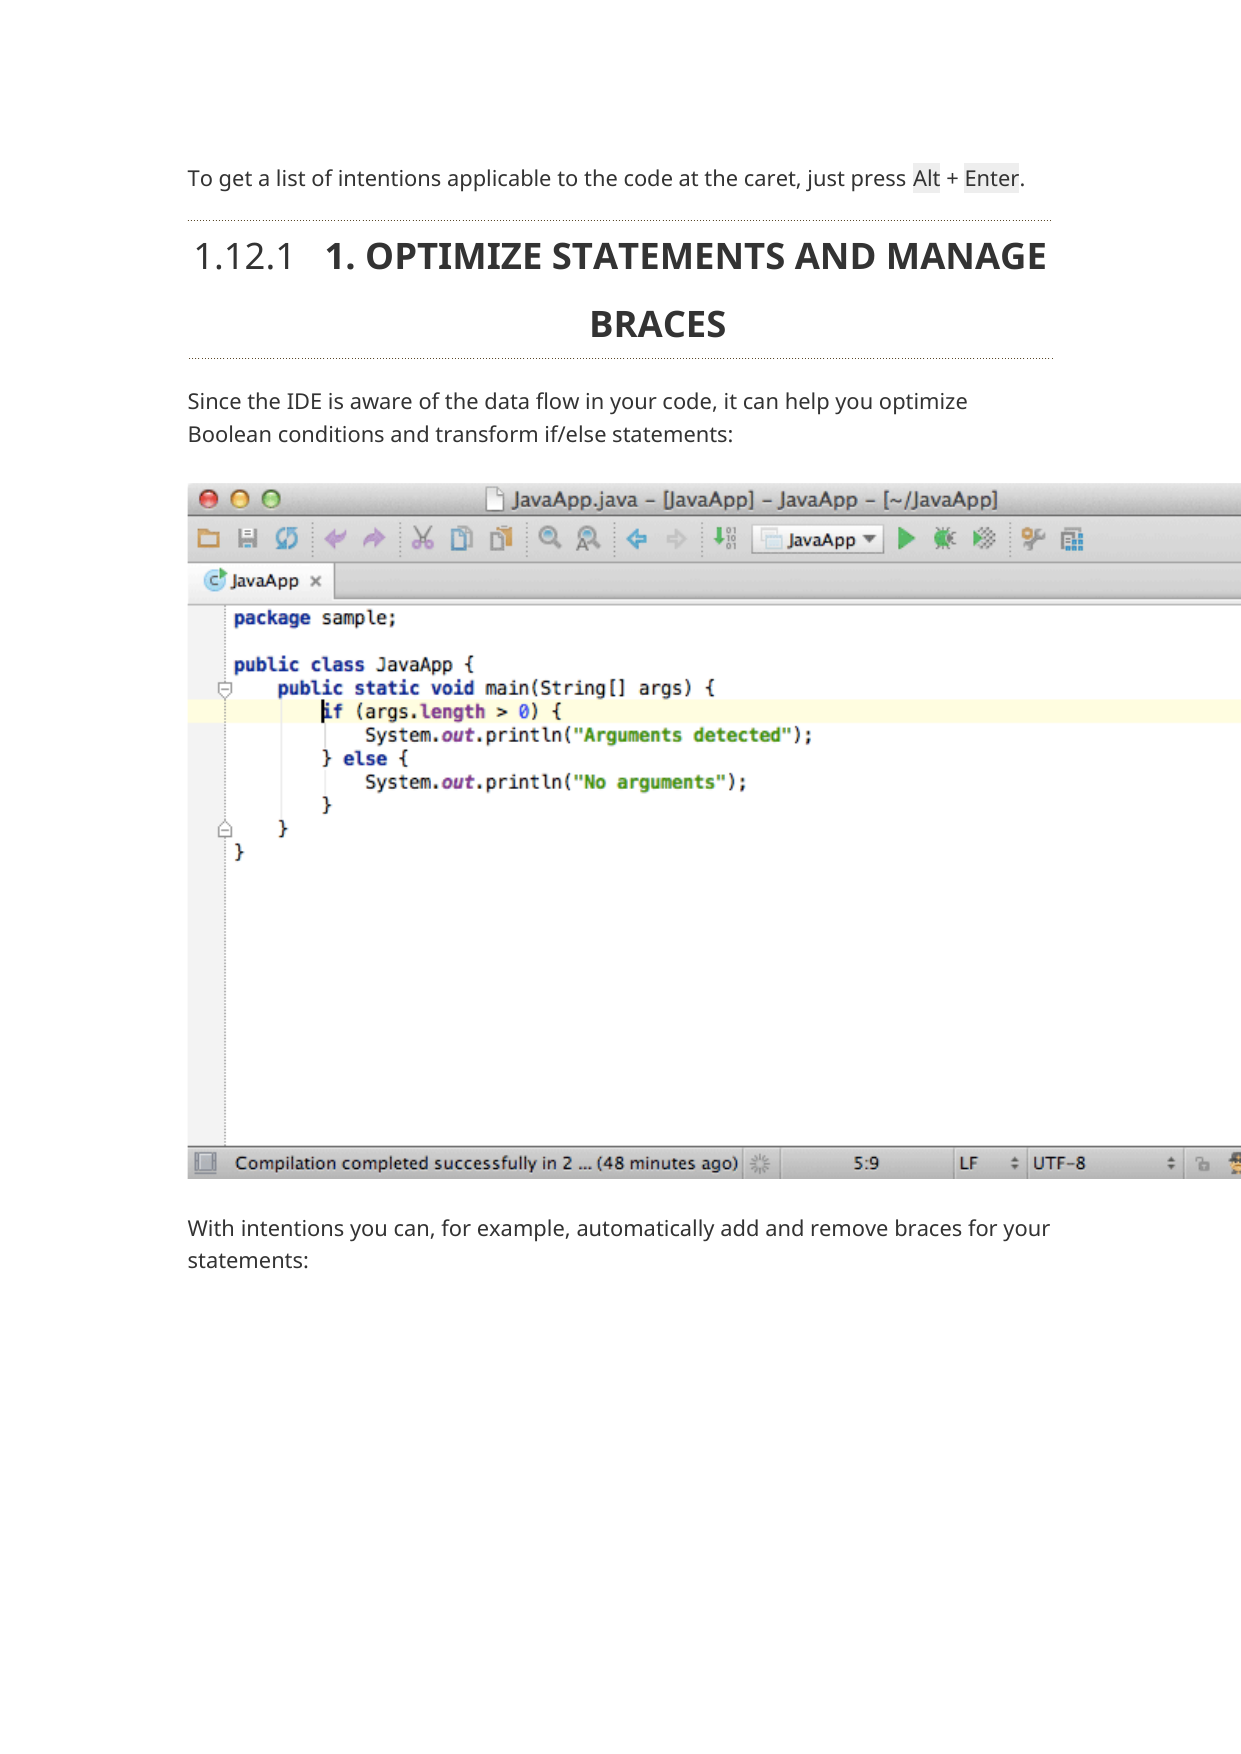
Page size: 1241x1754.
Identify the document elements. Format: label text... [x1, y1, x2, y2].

text To get a list of intentions applicable to the code at the caret, just press Alt + Enter. [187, 162, 1053, 194]
picture [187, 483, 1241, 1179]
subtitle 1. Optimize statements and manage braces [187, 219, 1053, 359]
text With intentions you can, for example, automatically add and remove braces for your statements: [187, 1212, 1053, 1277]
text Since the IDE is aware of the data flow in your code, it can help you optimize Boolean conditions and transform if/else statements: [187, 385, 1053, 450]
